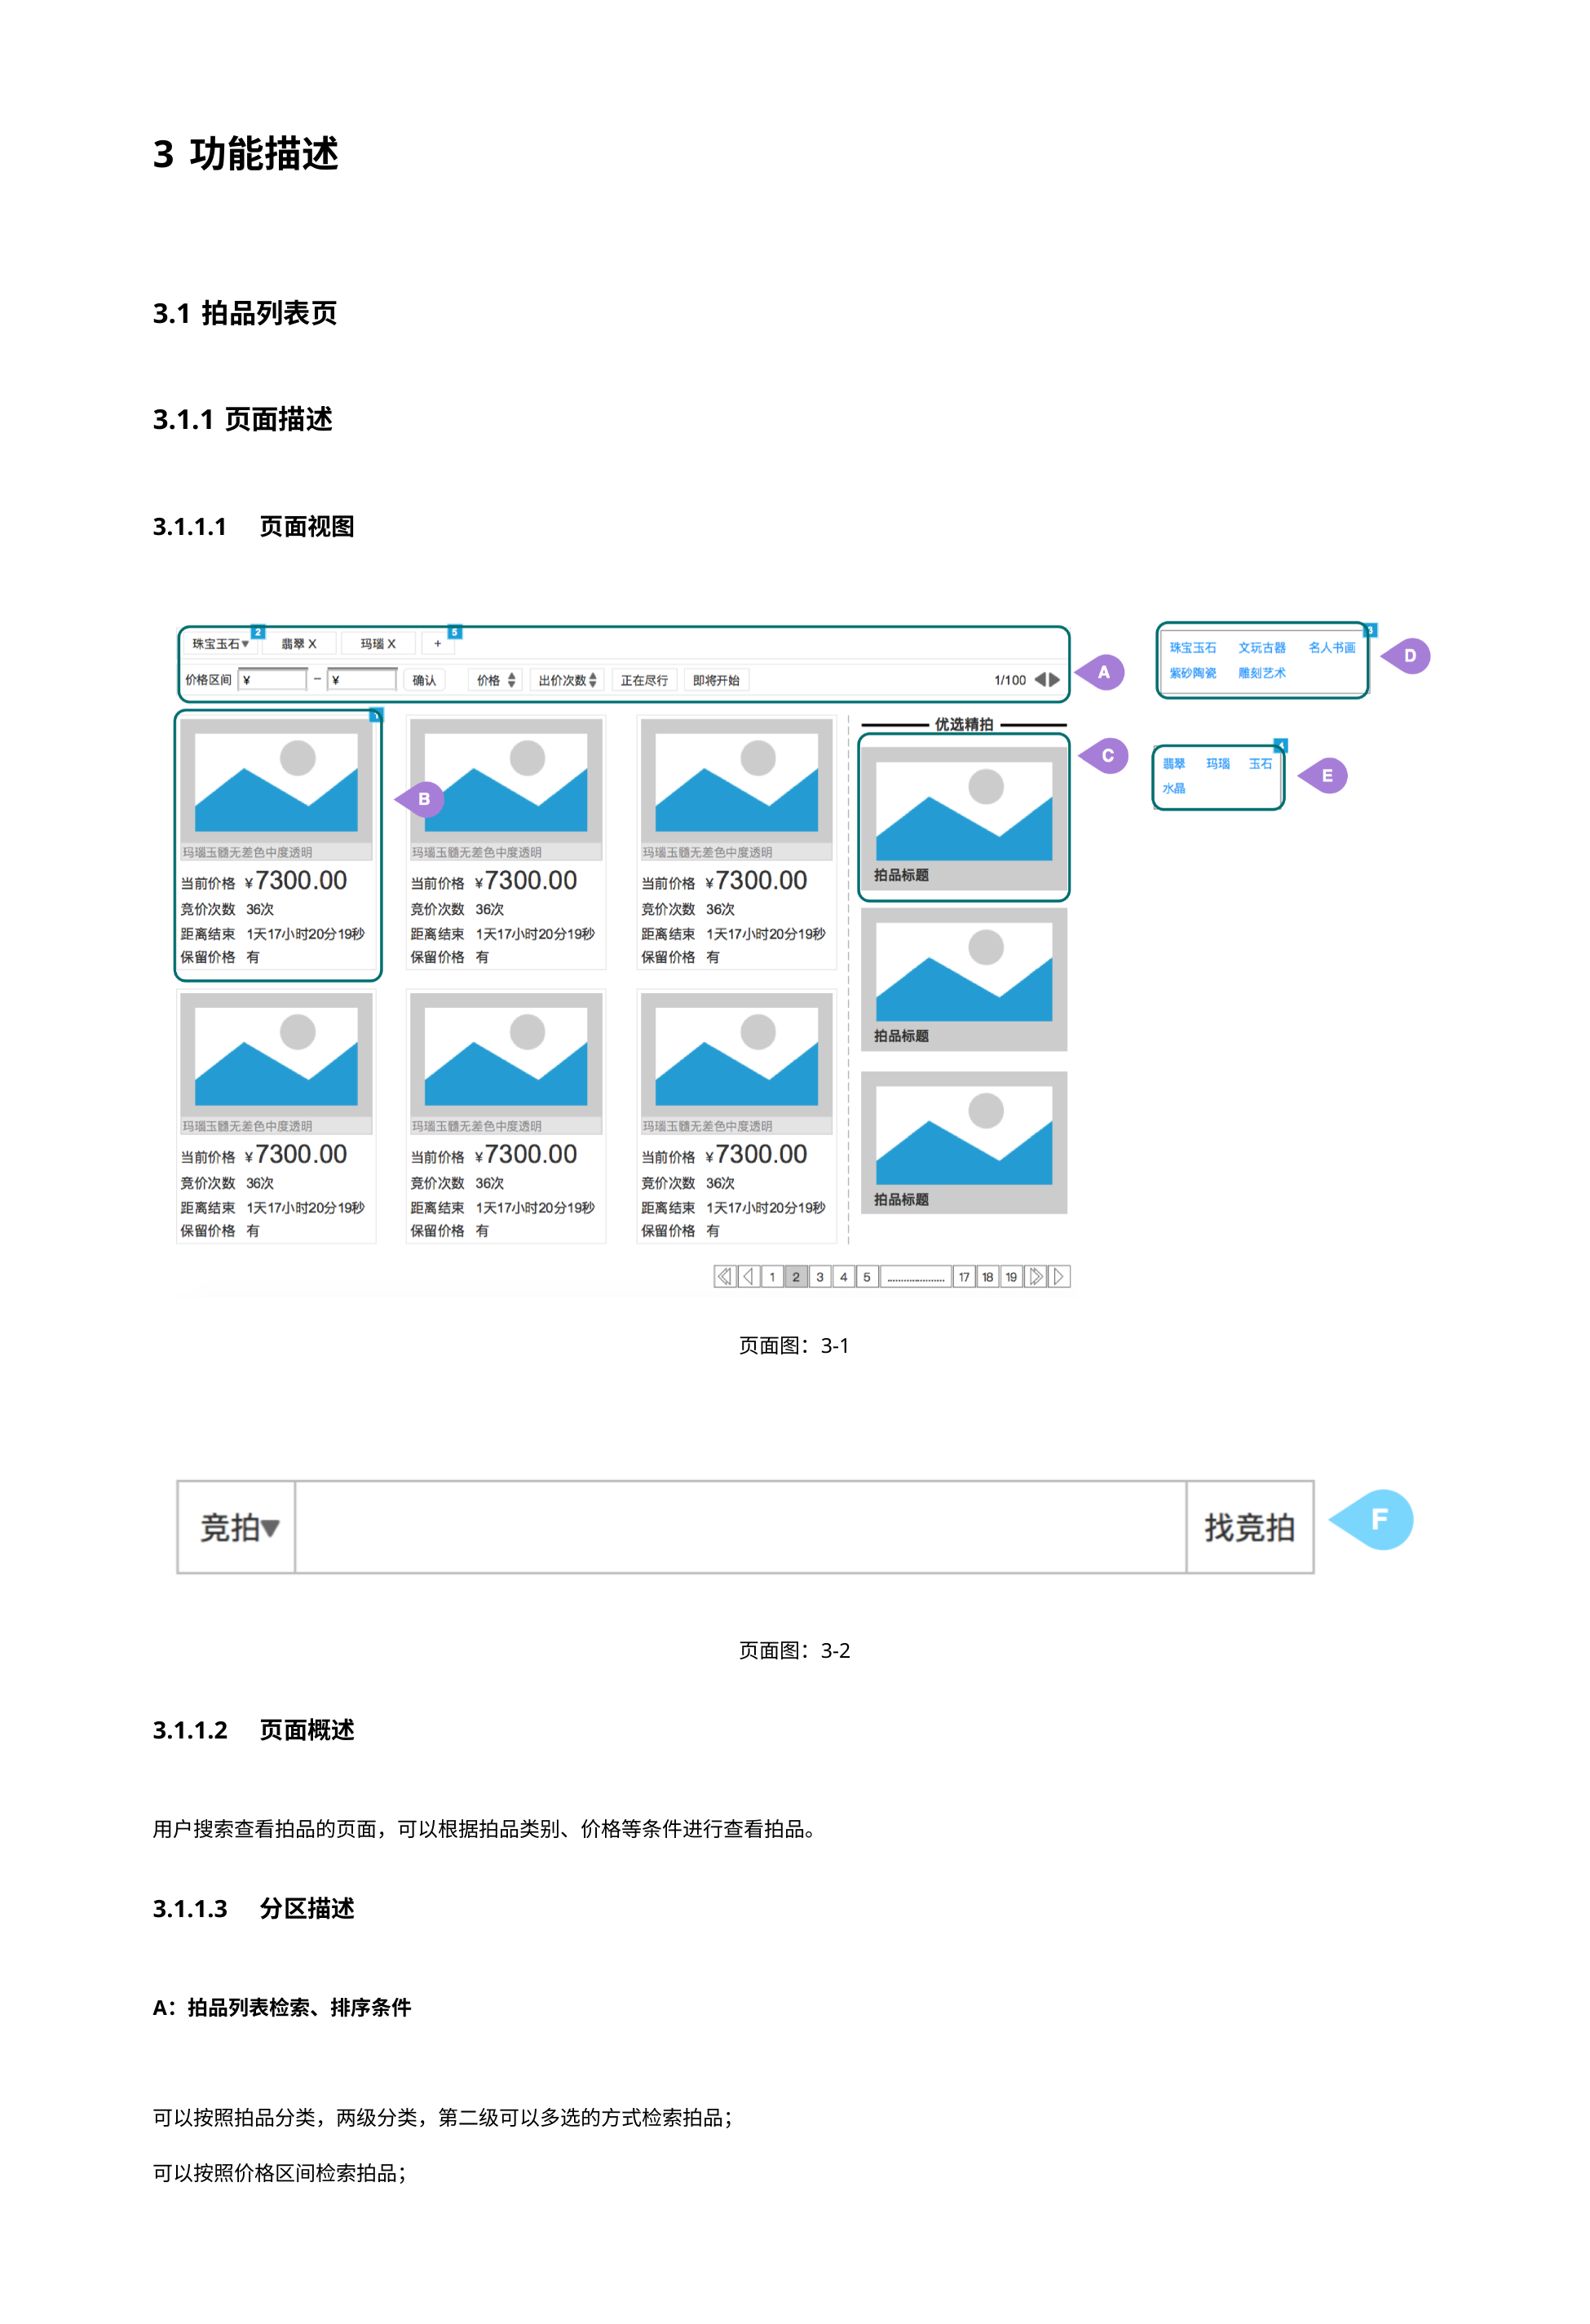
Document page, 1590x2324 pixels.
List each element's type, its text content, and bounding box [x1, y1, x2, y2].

subtitle 页面描述 [152, 390, 1437, 445]
text 页面图：3-2 [152, 1621, 1437, 1677]
subtitle 页面视图 [152, 497, 1437, 553]
picture [152, 597, 1438, 1300]
text 页面图：3-1 [152, 1317, 1437, 1372]
text A：拍品列表检索、排序条件 [152, 1978, 1437, 2034]
text 可以按照拍品分类，两级分类，第二级可以多选的方式检索拍品； [152, 2089, 1437, 2145]
text 用户搜索查看拍品的页面，可以根据拍品类别、价格等条件进行查看拍品。 [152, 1800, 1437, 1855]
text 可以按照价格区间检索拍品； [152, 2145, 1437, 2200]
subtitle 分区描述 [152, 1879, 1437, 1934]
subtitle 功能描述 [152, 124, 1437, 179]
picture [152, 1427, 1433, 1608]
subtitle 拍品列表页 [152, 284, 1437, 339]
subtitle 页面概述 [152, 1701, 1437, 1756]
